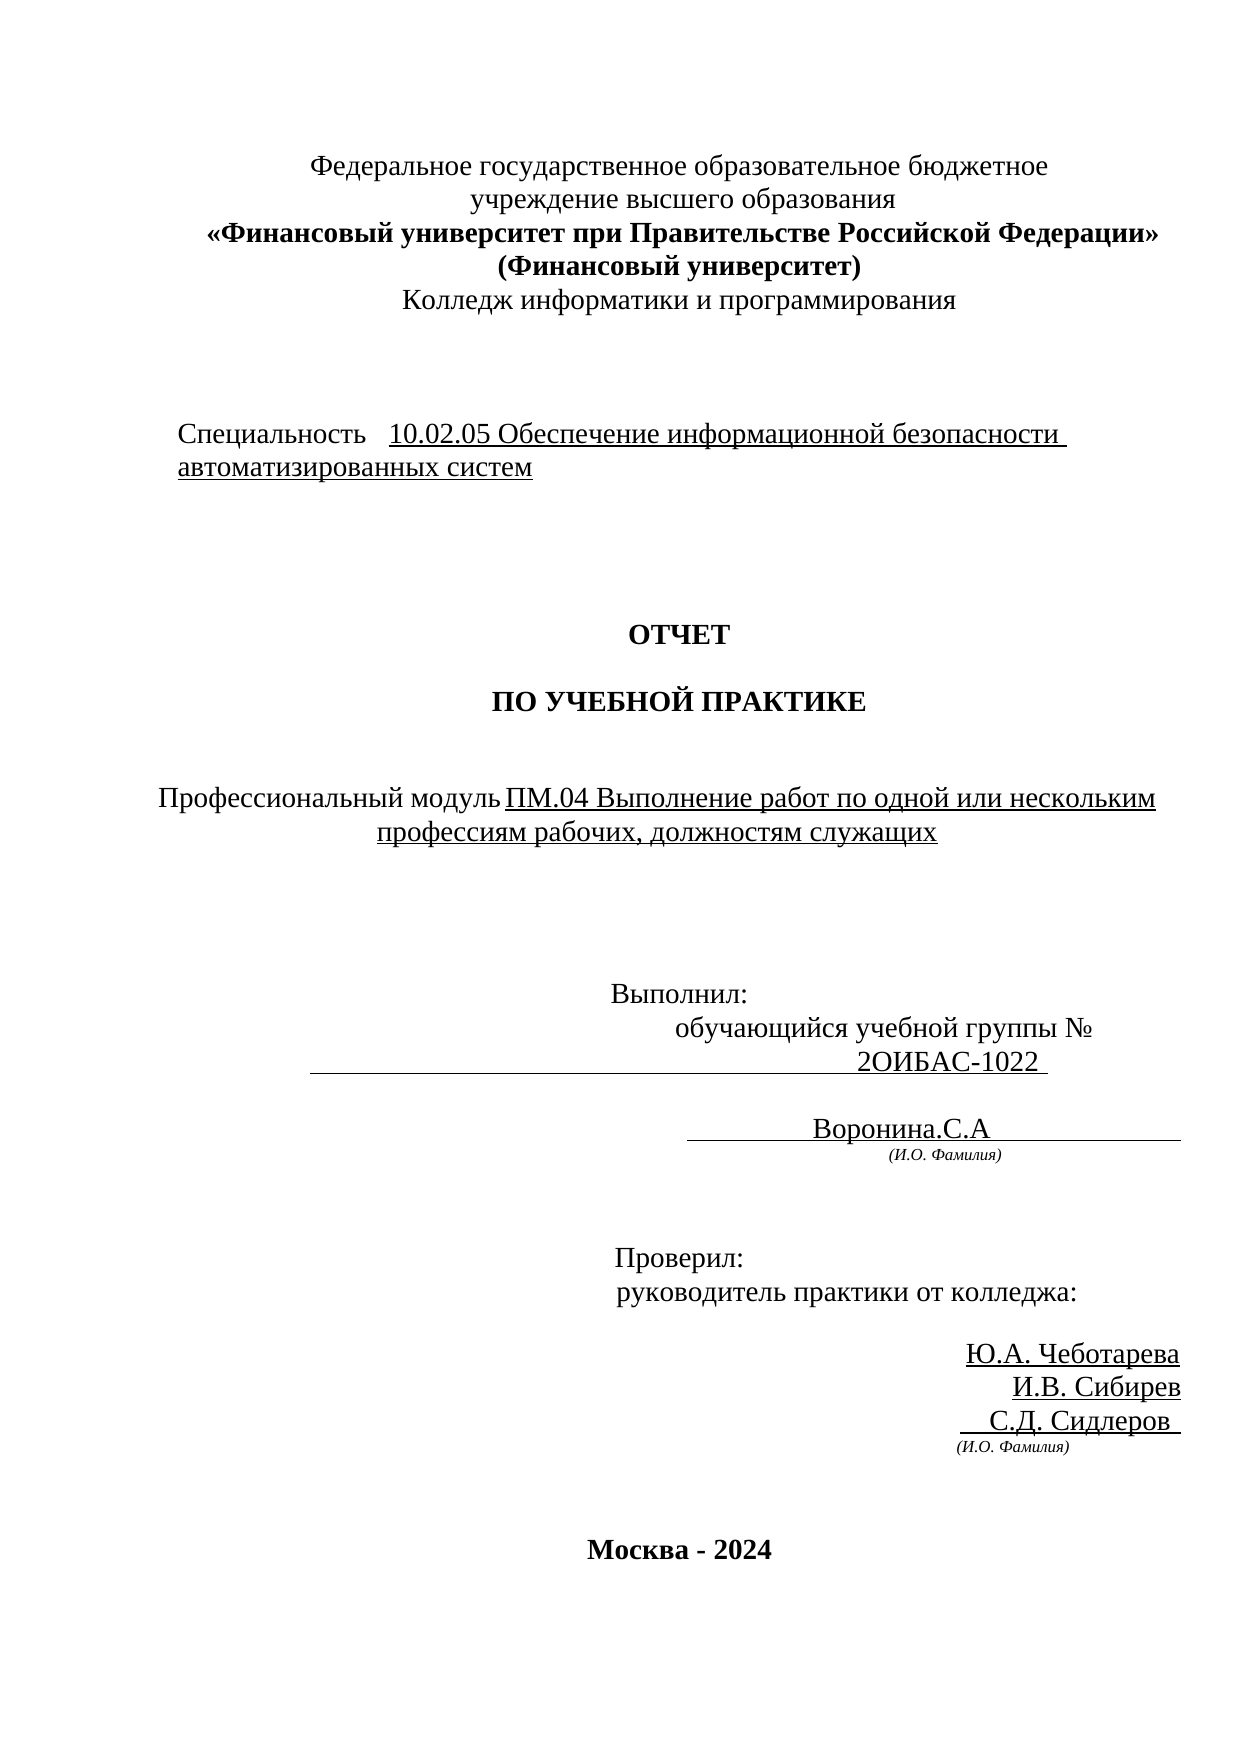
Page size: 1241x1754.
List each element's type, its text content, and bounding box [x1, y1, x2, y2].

text обучающийся учебной группы № 2ОИБАС-1022 [177, 1010, 1181, 1077]
text учреждение высшего образования [177, 181, 1181, 215]
text Ю.А. Чеботарева [177, 1336, 1181, 1369]
text Выполнил: [177, 977, 1181, 1010]
text ОТЧЕТ [177, 617, 1181, 651]
text Москва - 2024 [177, 1499, 1181, 1566]
text Профессиональный модуль ПМ.04 Выполнение работ по одной или нескольким профессиям рабочих, должностям служащих [133, 780, 1181, 847]
text Колледж информатики и программирования [177, 282, 1181, 315]
text Специальность 10.02.05 Обеспечение информационной безопасности автоматизированных систем [177, 416, 1181, 483]
text Федеральное государственное образовательное бюджетное [177, 148, 1181, 181]
text Воронина.С.А [177, 1111, 1181, 1144]
text (Финансовый университет) [177, 248, 1181, 282]
text «Финансовый университет при Правительстве Российской Федерации» [177, 215, 1181, 248]
text Проверил: [177, 1240, 1181, 1274]
text ПО УЧЕБНОЙ ПРАКТИКЕ [177, 684, 1181, 718]
text И.В. Сибирев [177, 1369, 1181, 1403]
text (И.О. Фамилия) [177, 1144, 1181, 1178]
text С.Д. Сидлеров [177, 1403, 1181, 1437]
text руководитель практики от колледжа: [177, 1274, 1181, 1307]
text (И.О. Фамилия) [693, 1437, 1181, 1470]
